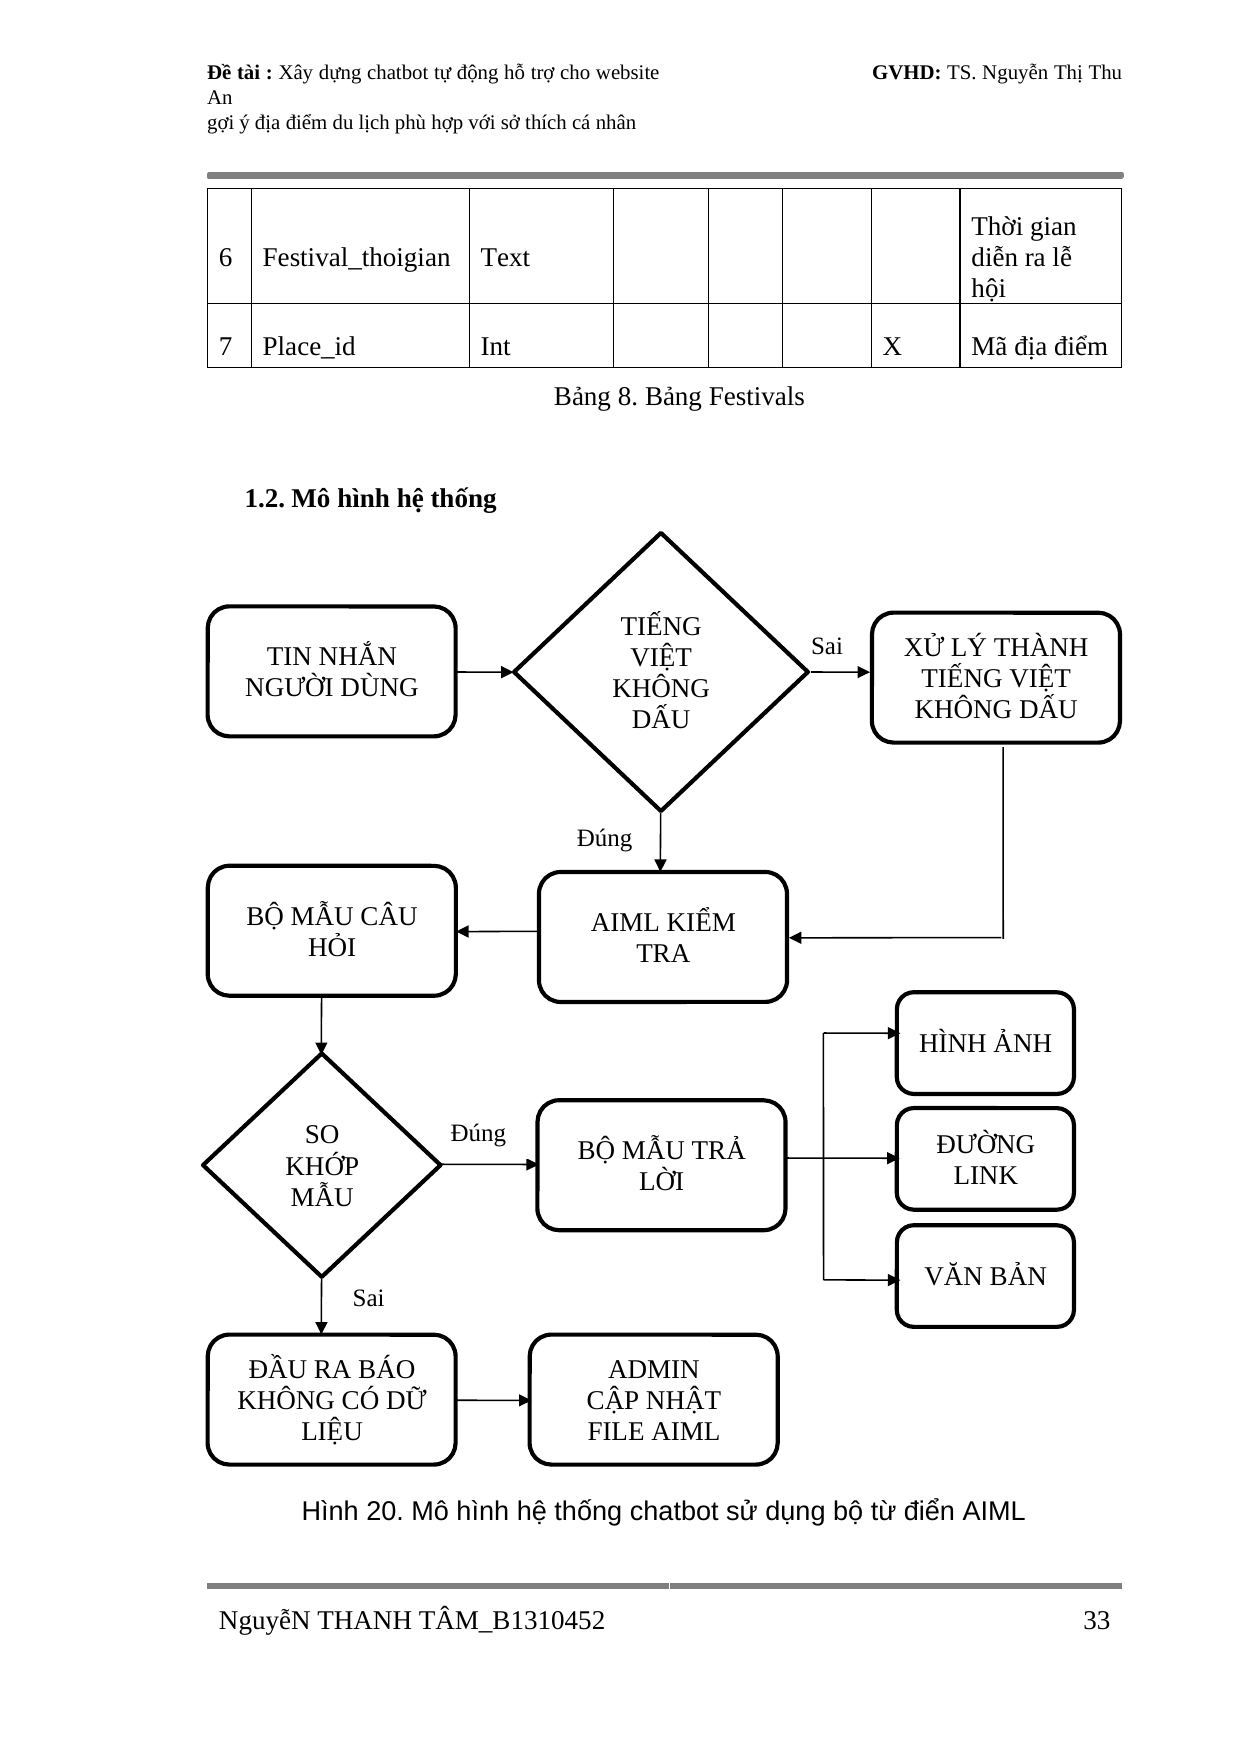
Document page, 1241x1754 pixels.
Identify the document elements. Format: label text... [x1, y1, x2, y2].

table_cell Text [470, 189, 613, 303]
table_cell 6 [208, 189, 251, 303]
table_cell [614, 189, 708, 303]
table_cell [709, 304, 782, 367]
table_cell [783, 304, 871, 367]
table_cell Festival_thoigian [252, 189, 469, 303]
table_cell Int [470, 304, 613, 367]
table_cell X [872, 304, 959, 367]
table_cell [614, 304, 708, 367]
list Mô hình hệ thống [244, 482, 1122, 513]
table_cell Place_id [252, 304, 469, 367]
table_cell Mã địa điểm [961, 304, 1121, 367]
table_cell [783, 189, 871, 303]
text Bảng 8. Bảng Festivals [207, 381, 1122, 412]
table_cell [709, 189, 782, 303]
table_cell 7 [208, 304, 251, 367]
table_cell [872, 189, 959, 303]
table_cell Thời gian diễn ra lễ hội [961, 189, 1121, 303]
